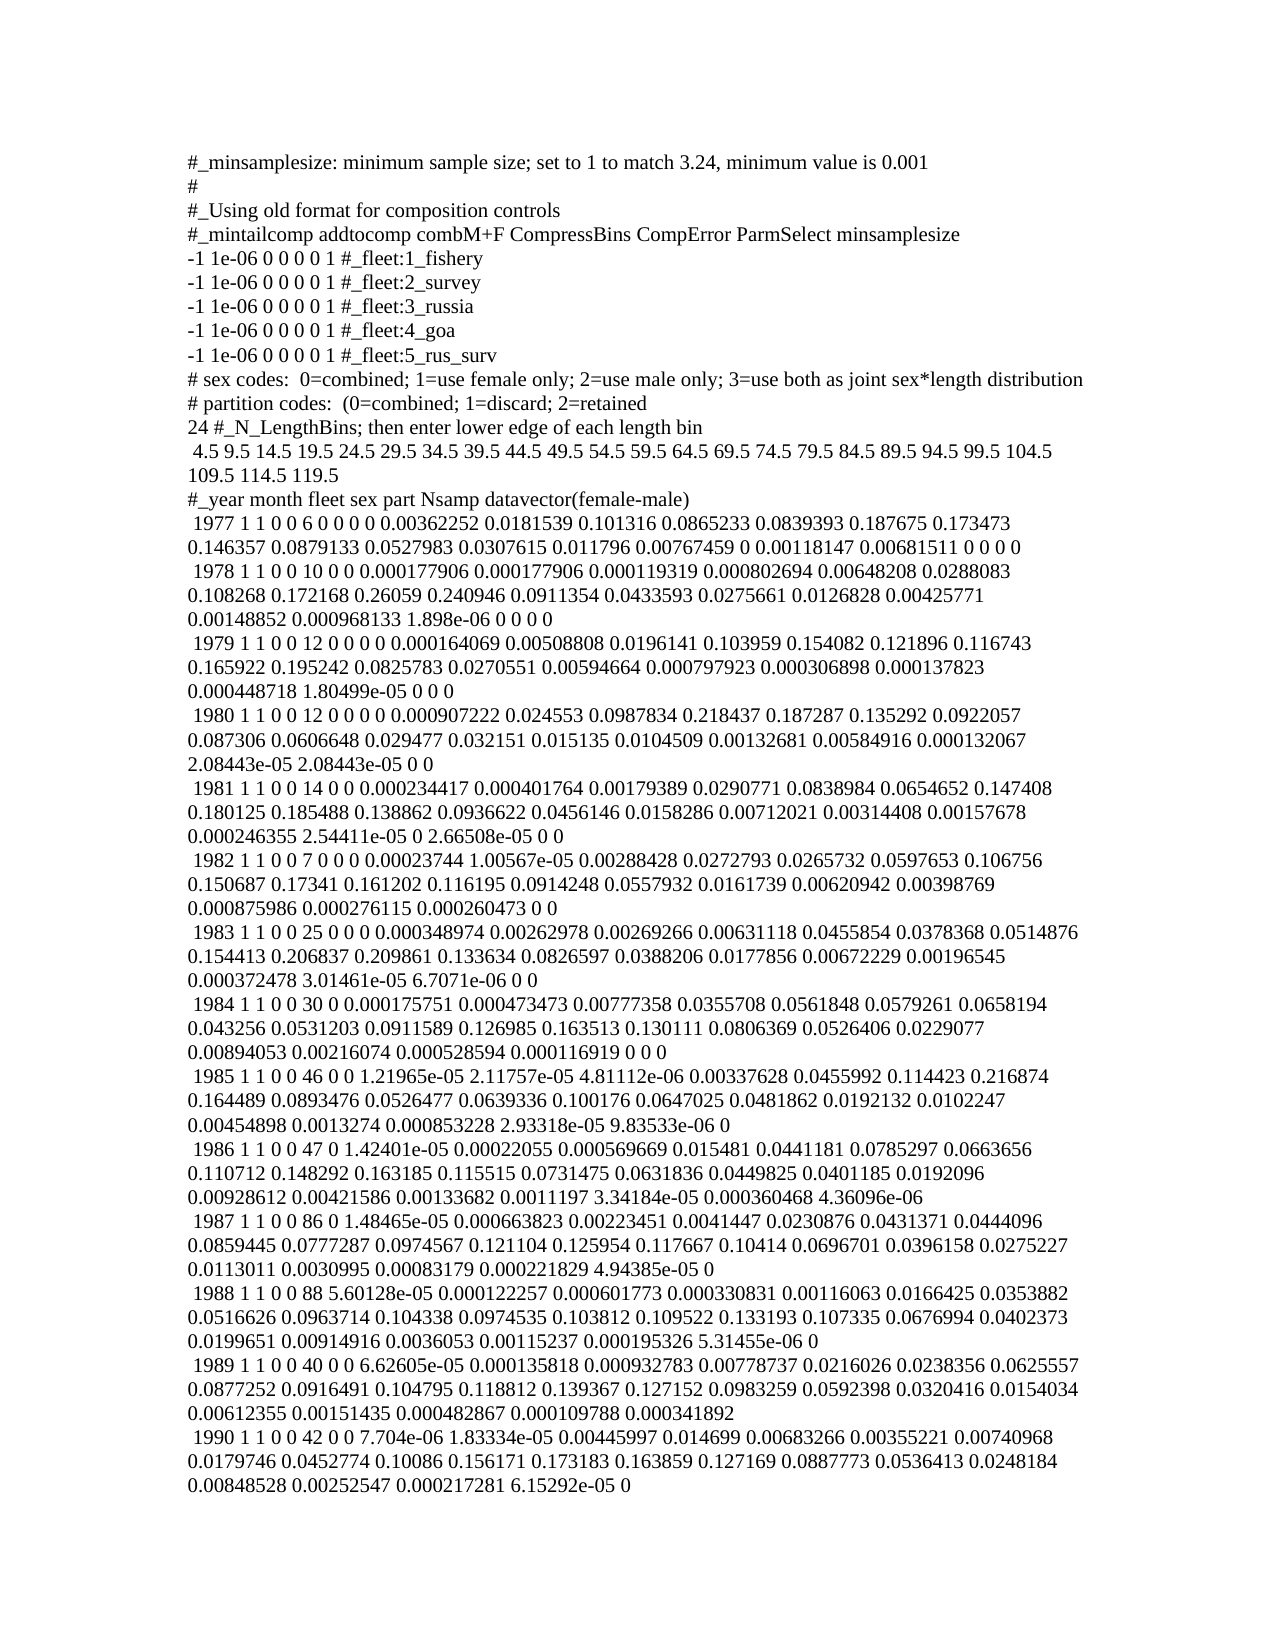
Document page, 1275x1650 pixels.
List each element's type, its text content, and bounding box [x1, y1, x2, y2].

text 1987 1 1 0 0 86 0 1.48465e-05 0.000663823 0.00223451 0.0041447 0.0230876 0.0431371 0.0444096 0.0859445 0.0777287 0.0974567 0.121104 0.125954 0.117667 0.10414 0.0696701 0.0396158 0.0275227 0.0113011 0.0030995 0.00083179 0.000221829 4.94385e-05 0 [187, 1209, 1087, 1281]
text #_mintailcomp addtocomp combM+F CompressBins CompError ParmSelect minsamplesize [187, 222, 1087, 246]
text 1980 1 1 0 0 12 0 0 0 0 0.000907222 0.024553 0.0987834 0.218437 0.187287 0.135292 0.0922057 0.087306 0.0606648 0.029477 0.032151 0.015135 0.0104509 0.00132681 0.00584916 0.000132067 2.08443e-05 2.08443e-05 0 0 [187, 703, 1087, 776]
text 1978 1 1 0 0 10 0 0 0.000177906 0.000177906 0.000119319 0.000802694 0.00648208 0.0288083 0.108268 0.172168 0.26059 0.240946 0.0911354 0.0433593 0.0275661 0.0126828 0.00425771 0.00148852 0.000968133 1.898e-06 0 0 0 0 [187, 559, 1087, 631]
text 1990 1 1 0 0 42 0 0 7.704e-06 1.83334e-05 0.00445997 0.014699 0.00683266 0.00355221 0.00740968 0.0179746 0.0452774 0.10086 0.156171 0.173183 0.163859 0.127169 0.0887773 0.0536413 0.0248184 0.00848528 0.00252547 0.000217281 6.15292e-05 0 [187, 1425, 1087, 1497]
text 1988 1 1 0 0 88 5.60128e-05 0.000122257 0.000601773 0.000330831 0.00116063 0.0166425 0.0353882 0.0516626 0.0963714 0.104338 0.0974535 0.103812 0.109522 0.133193 0.107335 0.0676994 0.0402373 0.0199651 0.00914916 0.0036053 0.00115237 0.000195326 5.31455e-06 0 [187, 1281, 1087, 1353]
text #_minsamplesize: minimum sample size; set to 1 to match 3.24, minimum value is 0.001 [187, 150, 1087, 174]
text #_year month fleet sex part Nsamp datavector(female-male) [187, 487, 1087, 511]
text -1 1e-06 0 0 0 0 1 #_fleet:5_rus_surv [187, 342, 1087, 367]
text -1 1e-06 0 0 0 0 1 #_fleet:2_survey [187, 270, 1087, 294]
text -1 1e-06 0 0 0 0 1 #_fleet:1_fishery [187, 246, 1087, 270]
text 1984 1 1 0 0 30 0 0.000175751 0.000473473 0.00777358 0.0355708 0.0561848 0.0579261 0.0658194 0.043256 0.0531203 0.0911589 0.126985 0.163513 0.130111 0.0806369 0.0526406 0.0229077 0.00894053 0.00216074 0.000528594 0.000116919 0 0 0 [187, 992, 1087, 1064]
text -1 1e-06 0 0 0 0 1 #_fleet:3_russia [187, 294, 1087, 318]
text 1983 1 1 0 0 25 0 0 0 0.000348974 0.00262978 0.00269266 0.00631118 0.0455854 0.0378368 0.0514876 0.154413 0.206837 0.209861 0.133634 0.0826597 0.0388206 0.0177856 0.00672229 0.00196545 0.000372478 3.01461e-05 6.7071e-06 0 0 [187, 920, 1087, 992]
text # partition codes: (0=combined; 1=discard; 2=retained [187, 391, 1087, 415]
text #_Using old format for composition controls [187, 198, 1087, 222]
text 1979 1 1 0 0 12 0 0 0 0 0.000164069 0.00508808 0.0196141 0.103959 0.154082 0.121896 0.116743 0.165922 0.195242 0.0825783 0.0270551 0.00594664 0.000797923 0.000306898 0.000137823 0.000448718 1.80499e-05 0 0 0 [187, 631, 1087, 703]
text 24 #_N_LengthBins; then enter lower edge of each length bin [187, 415, 1087, 439]
text # [187, 174, 1087, 198]
text 1982 1 1 0 0 7 0 0 0 0.00023744 1.00567e-05 0.00288428 0.0272793 0.0265732 0.0597653 0.106756 0.150687 0.17341 0.161202 0.116195 0.0914248 0.0557932 0.0161739 0.00620942 0.00398769 0.000875986 0.000276115 0.000260473 0 0 [187, 848, 1087, 920]
text 1977 1 1 0 0 6 0 0 0 0 0.00362252 0.0181539 0.101316 0.0865233 0.0839393 0.187675 0.173473 0.146357 0.0879133 0.0527983 0.0307615 0.011796 0.00767459 0 0.00118147 0.00681511 0 0 0 0 [187, 511, 1087, 559]
text 1985 1 1 0 0 46 0 0 1.21965e-05 2.11757e-05 4.81112e-06 0.00337628 0.0455992 0.114423 0.216874 0.164489 0.0893476 0.0526477 0.0639336 0.100176 0.0647025 0.0481862 0.0192132 0.0102247 0.00454898 0.0013274 0.000853228 2.93318e-05 9.83533e-06 0 [187, 1064, 1087, 1137]
text 1989 1 1 0 0 40 0 0 6.62605e-05 0.000135818 0.000932783 0.00778737 0.0216026 0.0238356 0.0625557 0.0877252 0.0916491 0.104795 0.118812 0.139367 0.127152 0.0983259 0.0592398 0.0320416 0.0154034 0.00612355 0.00151435 0.000482867 0.000109788 0.000341892 [187, 1353, 1087, 1425]
text 1981 1 1 0 0 14 0 0 0.000234417 0.000401764 0.00179389 0.0290771 0.0838984 0.0654652 0.147408 0.180125 0.185488 0.138862 0.0936622 0.0456146 0.0158286 0.00712021 0.00314408 0.00157678 0.000246355 2.54411e-05 0 2.66508e-05 0 0 [187, 776, 1087, 848]
text # sex codes: 0=combined; 1=use female only; 2=use male only; 3=use both as joint sex*length distribution [187, 367, 1087, 391]
text -1 1e-06 0 0 0 0 1 #_fleet:4_goa [187, 318, 1087, 342]
text 4.5 9.5 14.5 19.5 24.5 29.5 34.5 39.5 44.5 49.5 54.5 59.5 64.5 69.5 74.5 79.5 84.5 89.5 94.5 99.5 104.5 109.5 114.5 119.5 [187, 439, 1087, 487]
text 1986 1 1 0 0 47 0 1.42401e-05 0.00022055 0.000569669 0.015481 0.0441181 0.0785297 0.0663656 0.110712 0.148292 0.163185 0.115515 0.0731475 0.0631836 0.0449825 0.0401185 0.0192096 0.00928612 0.00421586 0.00133682 0.0011197 3.34184e-05 0.000360468 4.36096e-06 [187, 1137, 1087, 1209]
